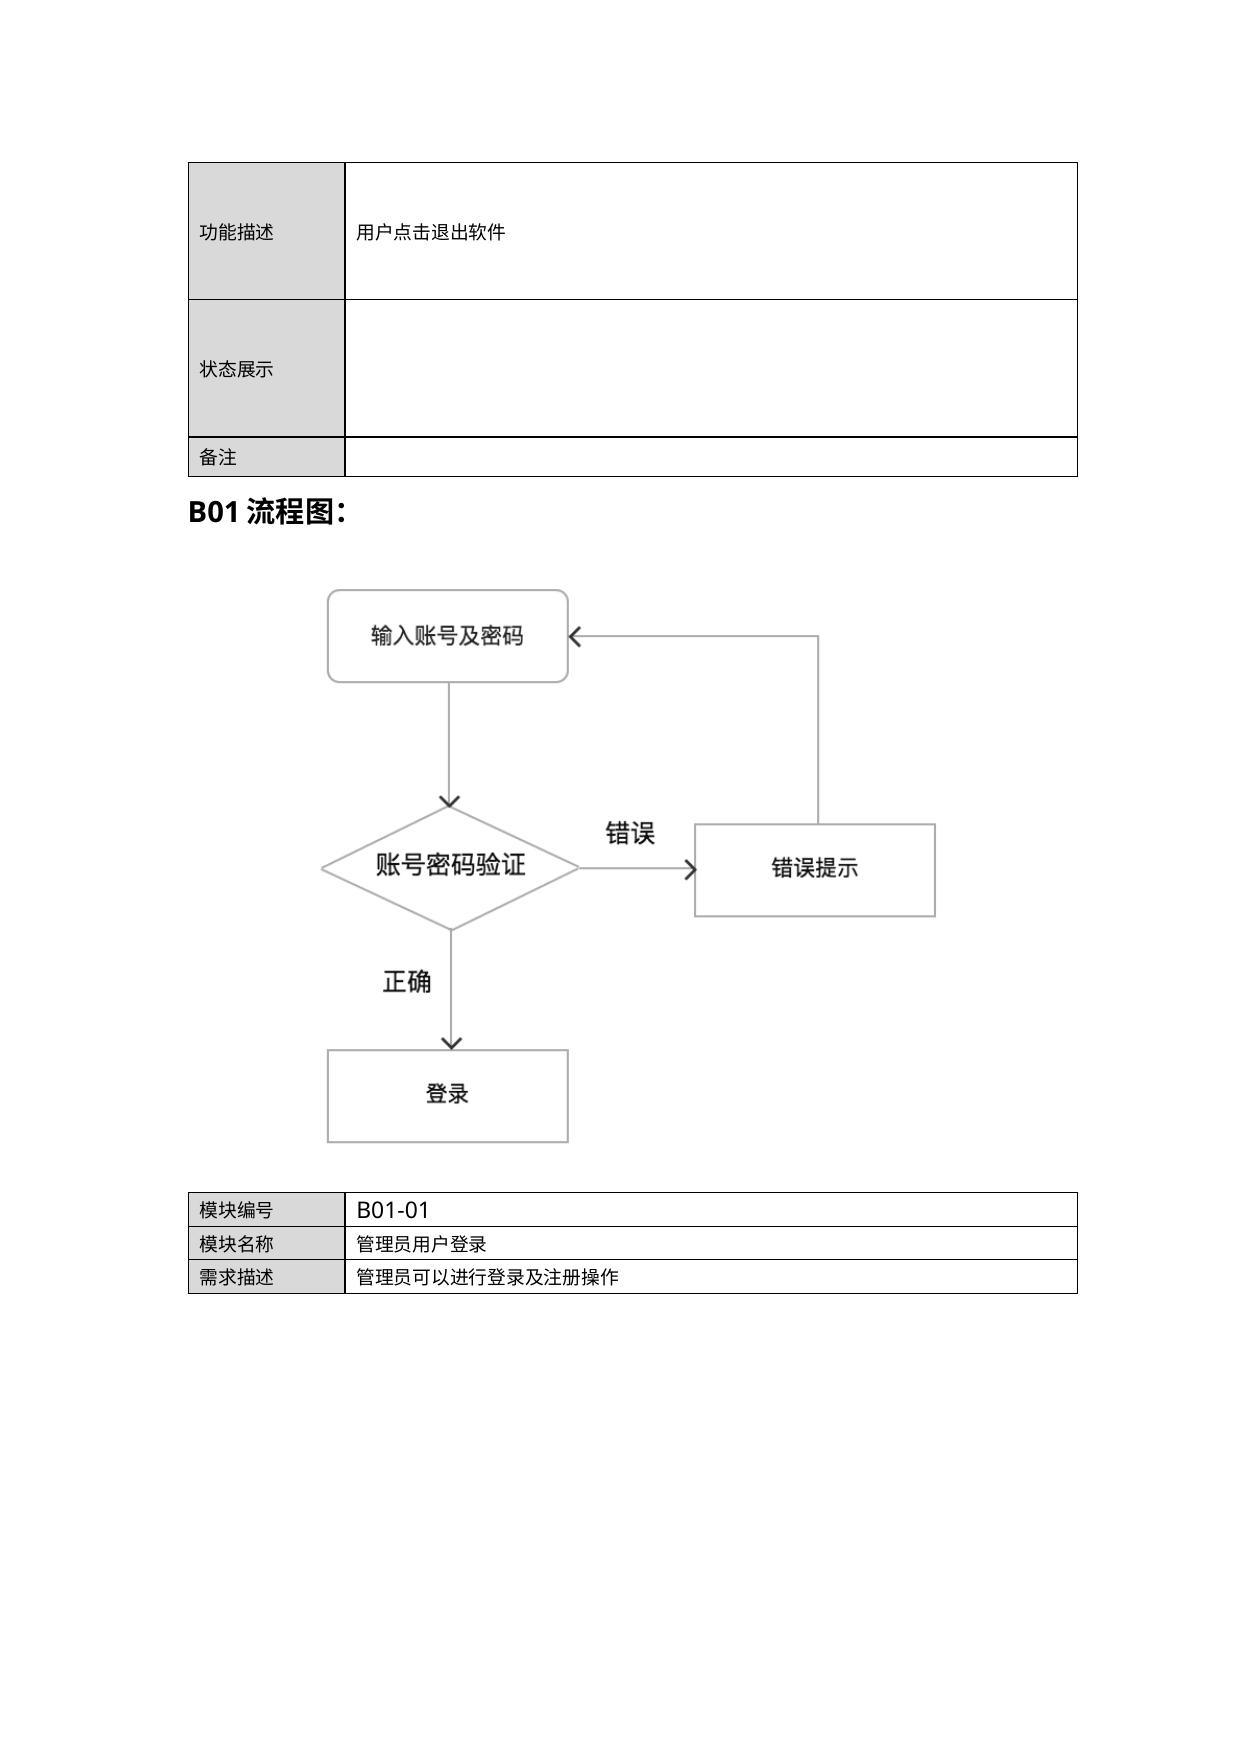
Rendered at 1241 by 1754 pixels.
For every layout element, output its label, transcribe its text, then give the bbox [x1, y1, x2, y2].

text B01流程图： [187, 477, 1053, 542]
table_cell 管理员可以进行登录及注册操作 [346, 1260, 1077, 1293]
table_header B01-01 [346, 1193, 1077, 1226]
table_cell 模块名称 [189, 1227, 344, 1259]
table_cell 备注 [189, 438, 344, 476]
table_header 模块编号 [189, 1193, 344, 1226]
table_cell [346, 438, 1077, 476]
table_cell 用户点击退出软件 [346, 163, 1077, 299]
table_cell 管理员用户登录 [346, 1227, 1077, 1259]
table_cell 功能描述 [189, 163, 344, 299]
table_cell 状态展示 [189, 300, 344, 436]
table_cell [346, 300, 1077, 436]
table_cell 需求描述 [189, 1260, 344, 1293]
picture [281, 542, 959, 1183]
